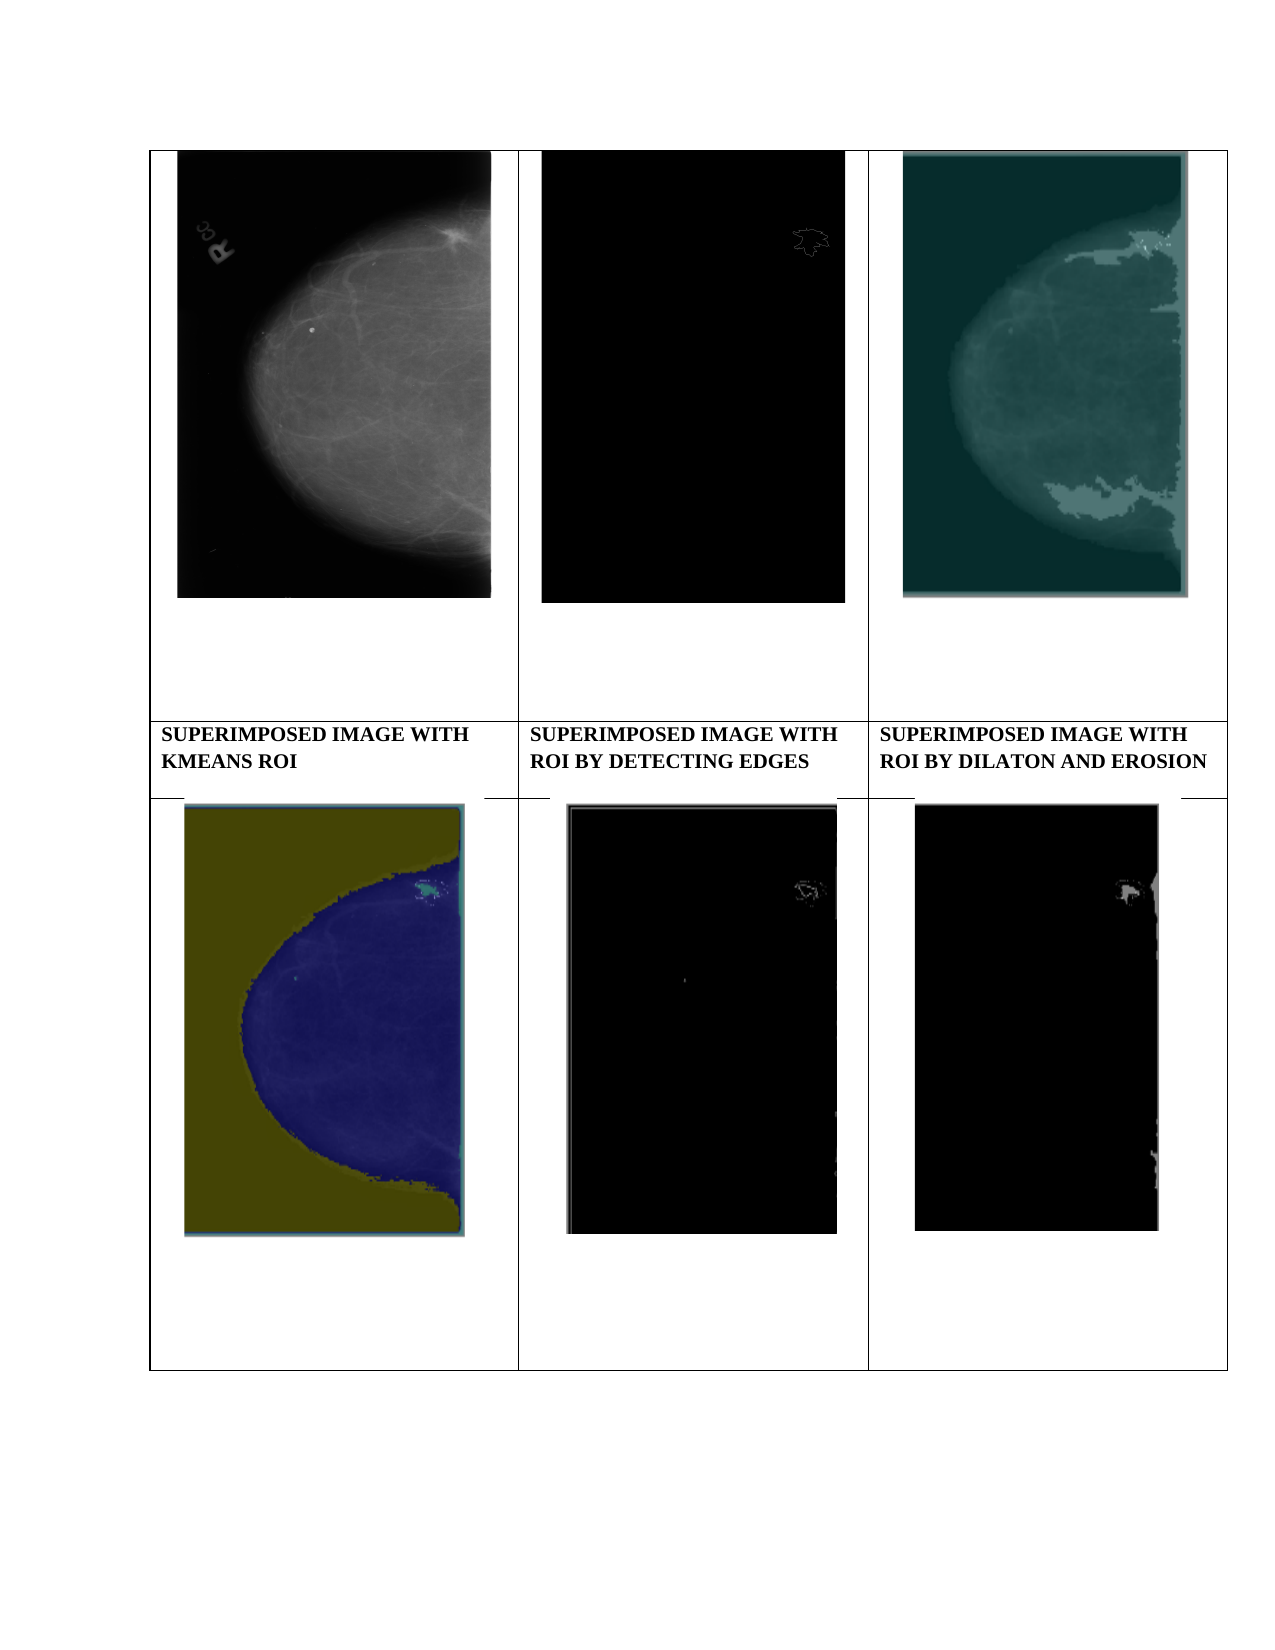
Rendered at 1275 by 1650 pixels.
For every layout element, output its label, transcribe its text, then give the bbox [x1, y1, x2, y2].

table_cell [151, 151, 518, 721]
picture [914, 798, 1182, 1231]
picture [184, 798, 485, 1243]
picture [550, 798, 837, 1234]
picture [902, 151, 1194, 602]
table_cell SUPERIMPOSED IMAGE WITH ROI BY DETECTING EDGES [519, 722, 868, 798]
table_cell [869, 151, 1227, 721]
table_cell [519, 151, 868, 721]
table_cell [151, 799, 518, 1370]
table_cell SUPERIMPOSED IMAGE WITH KMEANS ROI [151, 722, 518, 798]
picture [541, 151, 846, 603]
table_cell [869, 799, 1227, 1370]
table_cell SUPERIMPOSED IMAGE WITH ROI BY DILATON AND EROSION [869, 722, 1227, 798]
table_cell [519, 799, 868, 1370]
picture [177, 151, 492, 598]
